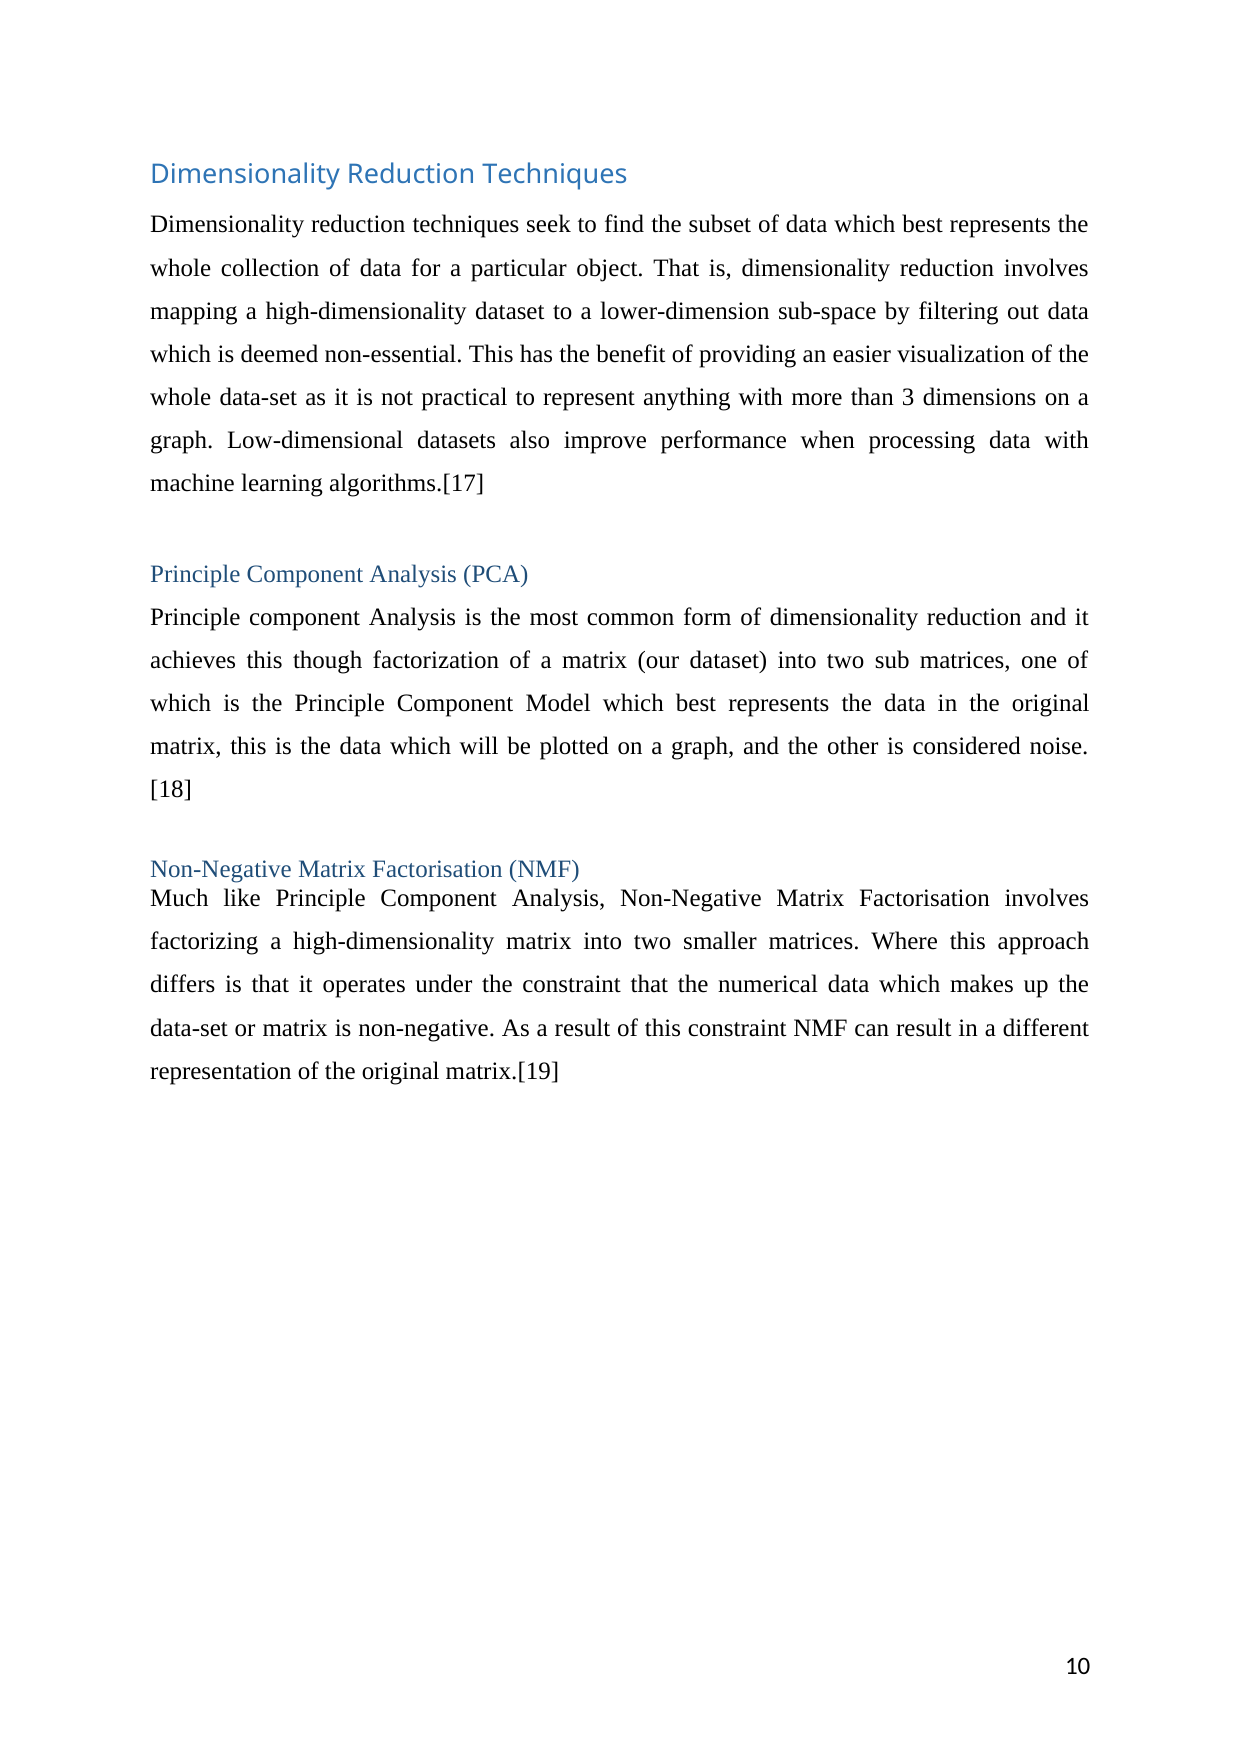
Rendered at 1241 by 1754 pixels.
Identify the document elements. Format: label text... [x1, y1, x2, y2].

subtitle Dimensionality Reduction Techniques [150, 154, 1090, 191]
subtitle Principle Component Analysis (PCA) [150, 559, 1090, 587]
text Much like Principle Component Analysis, Non-Negative Matrix Factorisation involves factorizing a high-dimensionality matrix into two smaller matrices. Where this approach differs is that it operates under the constraint that the numerical data which makes up the data-set or matrix is non-negative. As a result of this constraint NMF can result in a different representation of the original matrix.[19] [150, 883, 1090, 1084]
text Dimensionality reduction techniques seek to find the subset of data which best represents the whole collection of data for a particular object. That is, dimensionality reduction involves mapping a high-dimensionality dataset to a lower-dimension sub-space by filtering out data which is deemed non-essential. This has the benefit of providing an easier visualization of the whole data-set as it is not practical to represent anything with more than 3 dimensions on a graph. Low-dimensional datasets also improve performance when processing data with machine learning algorithms.[17] [150, 209, 1090, 497]
text Principle component Analysis is the most common form of dimensionality reduction and it achieves this though factorization of a matrix (our dataset) into two sub matrices, one of which is the Principle Component Model which best represents the data in the original matrix, this is the data which will be plotted on a graph, and the other is considered noise. [18] [150, 602, 1090, 803]
subtitle Non-Negative Matrix Factorisation (NMF) [150, 854, 1090, 883]
